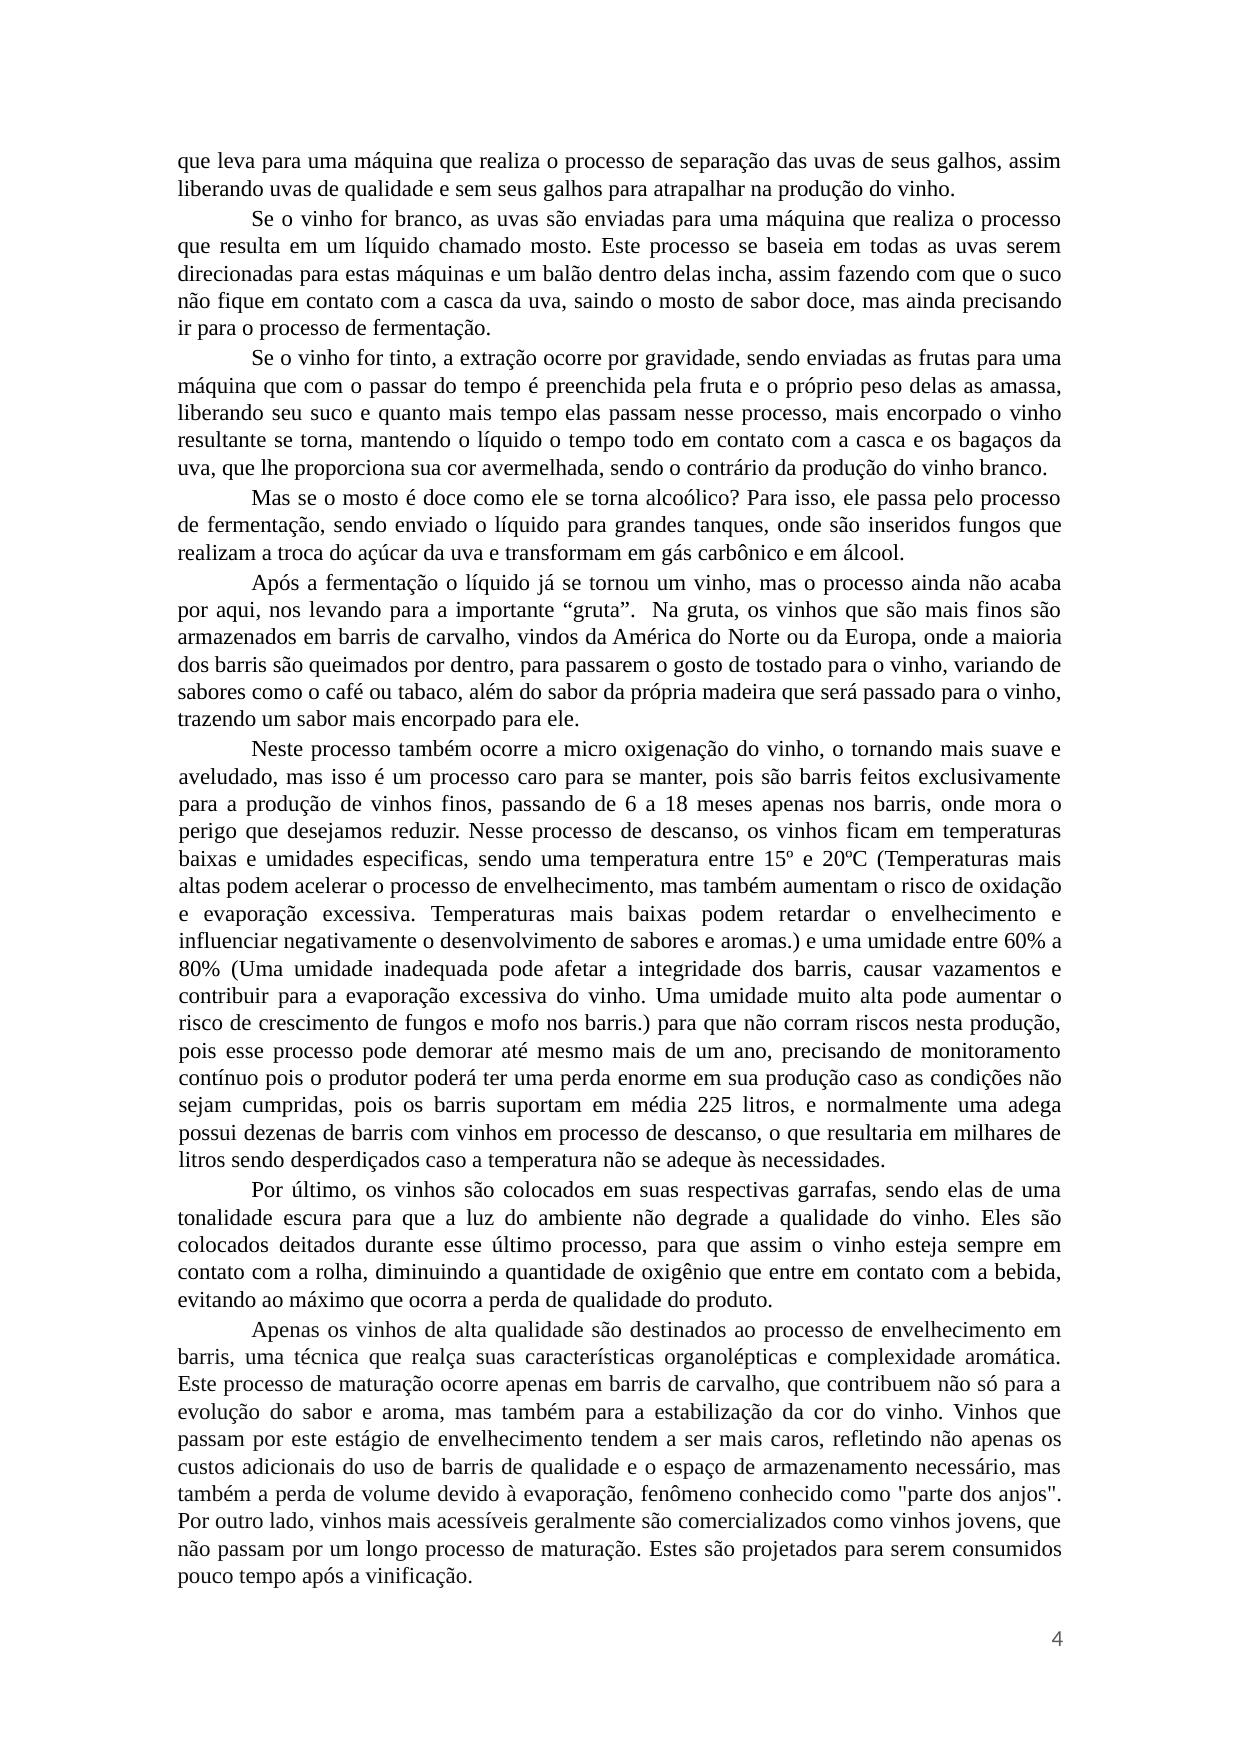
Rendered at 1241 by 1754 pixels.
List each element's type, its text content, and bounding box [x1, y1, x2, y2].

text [177, 148, 1063, 201]
text Se o vinho for branco, as uvas são enviadas para uma máquina que realiza o processo que resulta em um líquido chamado mosto. Este processo se baseia em todas as uvas serem direcionadas para estas máquinas e um balão dentro delas incha, assim fazendo com que o suco não fique em contato com a casca da uva, saindo o mosto de sabor doce, mas ainda precisando ir para o processo de fermentação. [177, 205, 1063, 341]
text Se o vinho for tinto, a extração ocorre por gravidade, sendo enviadas as frutas para uma máquina que com o passar do tempo é preenchida pela fruta e o próprio peso delas as amassa, liberando seu suco e quanto mais tempo elas passam nesse processo, mais encorpado o vinho resultante se torna, mantendo o líquido o tempo todo em contato com a casca e os bagaços da uva, que lhe proporciona sua cor avermelhada, sendo o contrário da produção do vinho branco. [177, 344, 1063, 480]
text Por último, os vinhos são colocados em suas respectivas garrafas, sendo elas de uma tonalidade escura para que a luz do ambiente não degrade a qualidade do vinho. Eles são colocados deitados durante esse último processo, para que assim o vinho esteja sempre em contato com a rolha, diminuindo a quantidade de oxigênio que entre em contato com a bebida, evitando ao máximo que ocorra a perda de qualidade do produto. [177, 1176, 1063, 1312]
text Após a fermentação o líquido já se tornou um vinho, mas o processo ainda não acaba por aqui, nos levando para a importante “gruta”. Na gruta, os vinhos que são mais finos são armazenados em barris de carvalho, vindos da América do Norte ou da Europa, onde a maioria dos barris são queimados por dentro, para passarem o gosto de tostado para o vinho, variando de sabores como o café ou tabaco, além do sabor da própria madeira que será passado para o vinho, trazendo um sabor mais encorpado para ele. [177, 568, 1063, 732]
text Mas se o mosto é doce como ele se torna alcoólico? Para isso, ele passa pelo processo de fermentação, sendo enviado o líquido para grandes tanques, onde são inseridos fungos que realizam a troca do açúcar da uva e transformam em gás carbônico e em álcool. [177, 484, 1063, 565]
text Neste processo também ocorre a micro oxigenação do vinho, o tornando mais suave e aveludado, mas isso é um processo caro para se manter, pois são barris feitos exclusivamente para a produção de vinhos finos, passando de 6 a 18 meses apenas nos barris, onde mora o perigo que desejamos reduzir. Nesse processo de descanso, os vinhos ficam em temperaturas baixas e umidades especificas, sendo uma temperatura entre 15º e 20ºC (Temperaturas mais altas podem acelerar o processo de envelhecimento, mas também aumentam o risco de oxidação e evaporação excessiva. Temperaturas mais baixas podem retardar o envelhecimento e influenciar negativamente o desenvolvimento de sabores e aromas.) e uma umidade entre 60% a 80% (Uma umidade inadequada pode afetar a integridade dos barris, causar vazamentos e contribuir para a evaporação excessiva do vinho. Uma umidade muito alta pode aumentar o risco de crescimento de fungos e mofo nos barris.) para que não corram riscos nesta produção, pois esse processo pode demorar até mesmo mais de um ano, precisando de monitoramento contínuo pois o produtor poderá ter uma perda enorme em sua produção caso as condições não sejam cumpridas, pois os barris suportam em média 225 litros, e normalmente uma adega possui dezenas de barris com vinhos em processo de descanso, o que resultaria em milhares de litros sendo desperdiçados caso a temperatura não se adeque às necessidades. [178, 735, 1063, 1173]
